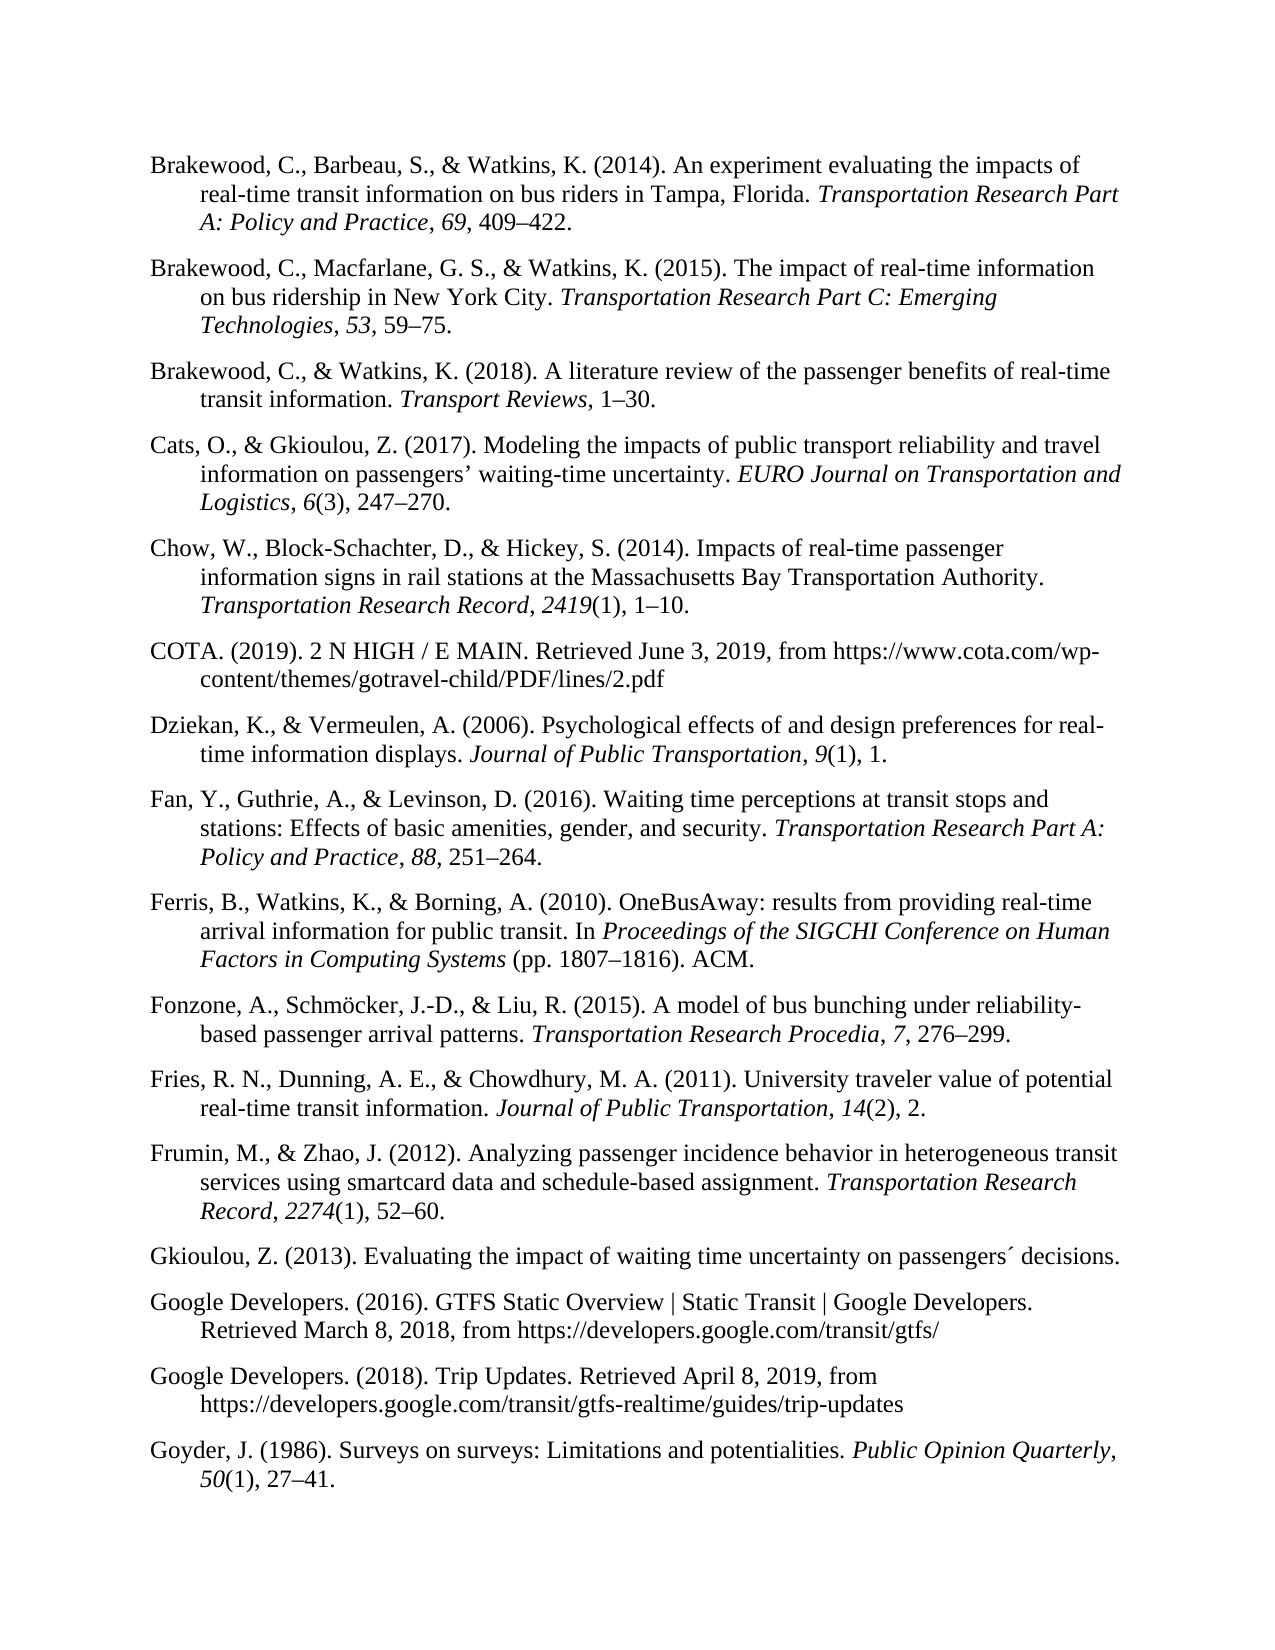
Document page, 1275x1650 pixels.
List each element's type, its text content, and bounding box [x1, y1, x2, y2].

text Ferris, B., Watkins, K., & Borning, A. (2010). OneBusAway: results from providing real-time arrival information for public transit. In Proceedings of the SIGCHI Conference on Human Factors in Computing Systems (pp. 1807–1816). ACM. [150, 887, 1125, 973]
text Brakewood, C., Macfarlane, G. S., & Watkins, K. (2015). The impact of real-time information on bus ridership in New York City. Transportation Research Part C: Emerging Technologies, 53, 59–75. [150, 253, 1125, 339]
text Google Developers. (2018). Trip Updates. Retrieved April 8, 2019, from https://developers.google.com/transit/gtfs-realtime/guides/trip-updates [150, 1361, 1125, 1418]
text Fries, R. N., Dunning, A. E., & Chowdhury, M. A. (2011). University traveler value of potential real-time transit information. Journal of Public Transportation, 14(2), 2. [150, 1064, 1125, 1122]
text Chow, W., Block-Schachter, D., & Hickey, S. (2014). Impacts of real-time passenger information signs in rail stations at the Massachusetts Bay Transportation Authority. Transportation Research Record, 2419(1), 1–10. [150, 533, 1125, 619]
text COTA. (2019). 2 N HIGH / E MAIN. Retrieved June 3, 2019, from https://www.cota.com/wp-content/themes/gotravel-child/PDF/lines/2.pdf [150, 636, 1125, 693]
text Goyder, J. (1986). Surveys on surveys: Limitations and potentialities. Public Opinion Quarterly, 50(1), 27–41. [150, 1435, 1125, 1492]
text Google Developers. (2016). GTFS Static Overview | Static Transit | Google Developers. Retrieved March 8, 2018, from https://developers.google.com/transit/gtfs/ [150, 1287, 1125, 1344]
text Cats, O., & Gkioulou, Z. (2017). Modeling the impacts of public transport reliability and travel information on passengers’ waiting-time uncertainty. EURO Journal on Transportation and Logistics, 6(3), 247–270. [150, 430, 1125, 516]
text Brakewood, C., & Watkins, K. (2018). A literature review of the passenger benefits of real-time transit information. Transport Reviews, 1–30. [150, 356, 1125, 413]
text Dziekan, K., & Vermeulen, A. (2006). Psychological effects of and design preferences for real-time information displays. Journal of Public Transportation, 9(1), 1. [150, 710, 1125, 767]
text Brakewood, C., Barbeau, S., & Watkins, K. (2014). An experiment evaluating the impacts of real-time transit information on bus riders in Tampa, Florida. Transportation Research Part A: Policy and Practice, 69, 409–422. [150, 150, 1125, 236]
text Fonzone, A., Schmöcker, J.-D., & Liu, R. (2015). A model of bus bunching under reliability-based passenger arrival patterns. Transportation Research Procedia, 7, 276–299. [150, 990, 1125, 1047]
text Gkioulou, Z. (2013). Evaluating the impact of waiting time uncertainty on passengers´ decisions. [150, 1241, 1125, 1270]
text Fan, Y., Guthrie, A., & Levinson, D. (2016). Waiting time perceptions at transit stops and stations: Effects of basic amenities, gender, and security. Transportation Research Part A: Policy and Practice, 88, 251–264. [150, 784, 1125, 870]
text Frumin, M., & Zhao, J. (2012). Analyzing passenger incidence behavior in heterogeneous transit services using smartcard data and schedule-based assignment. Transportation Research Record, 2274(1), 52–60. [150, 1138, 1125, 1224]
